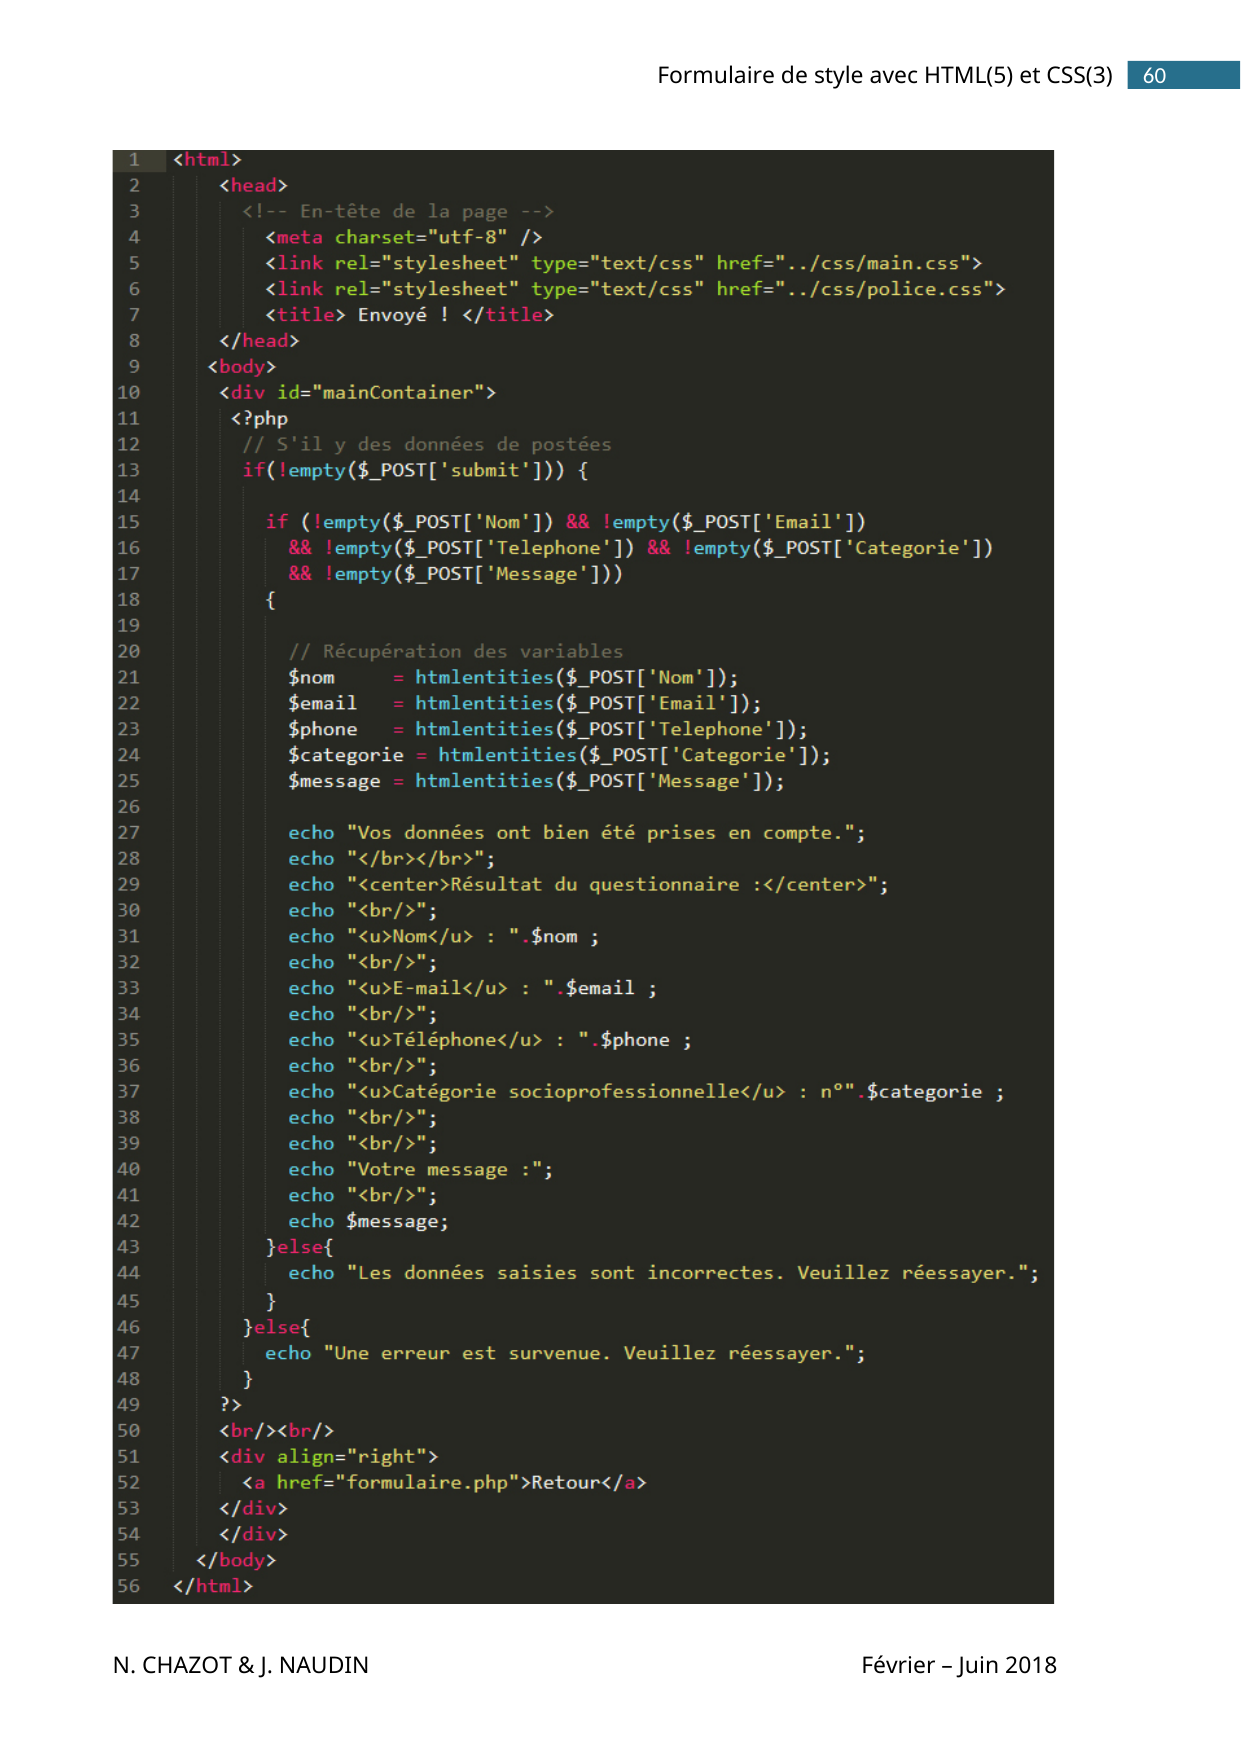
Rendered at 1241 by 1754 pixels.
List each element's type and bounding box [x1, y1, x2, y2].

picture [112, 150, 1055, 1604]
